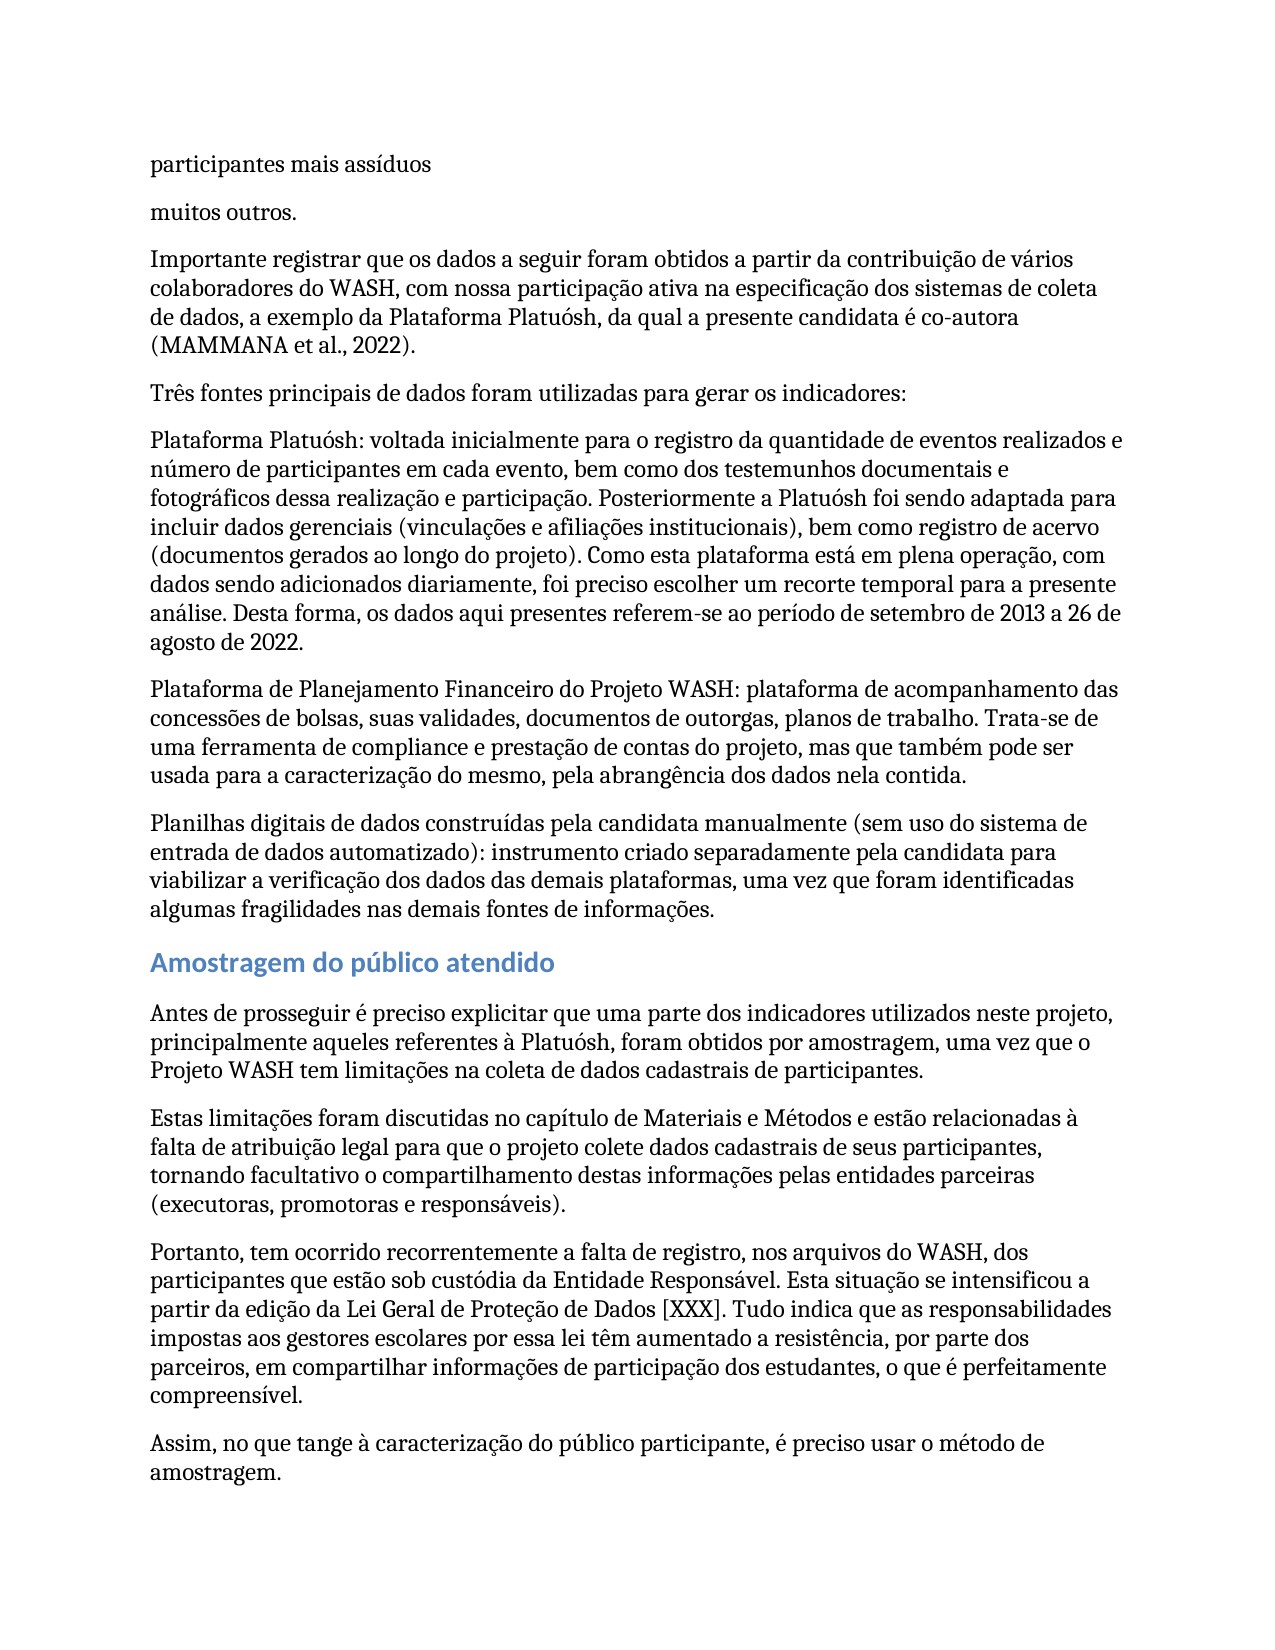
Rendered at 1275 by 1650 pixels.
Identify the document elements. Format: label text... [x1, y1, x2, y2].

text Assim, no que tange à caracterização do público participante, é preciso usar o método de amostragem. [150, 1429, 1125, 1486]
text muitos outros. [150, 197, 1125, 226]
text Plataforma Platuósh: voltada inicialmente para o registro da quantidade de eventos realizados e número de participantes em cada evento, bem como dos testemunhos documentais e fotográficos dessa realização e participação. Posteriormente a Platuósh foi sendo adaptada para incluir dados gerenciais (vinculações e afiliações institucionais), bem como registro de acervo (documentos gerados ao longo do projeto). Como esta plataforma está em plena operação, com dados sendo adicionados diariamente, foi preciso escolher um recorte temporal para a presente análise. Desta forma, os dados aqui presentes referem-se ao perı́odo de setembro de 2013 a 26 de agosto de 2022. [150, 426, 1125, 656]
text Portanto, tem ocorrido recorrentemente a falta de registro, nos arquivos do WASH, dos participantes que estão sob custódia da Entidade Responsável. Esta situação se intensificou a partir da edição da Lei Geral de Proteção de Dados [XXX]. Tudo indica que as responsabilidades impostas aos gestores escolares por essa lei têm aumentado a resistência, por parte dos parceiros, em compartilhar informações de participação dos estudantes, o que é perfeitamente compreensı́vel. [150, 1238, 1125, 1410]
text Três fontes principais de dados foram utilizadas para gerar os indicadores: [150, 379, 1125, 407]
text Planilhas digitais de dados construı́das pela candidata manualmente (sem uso do sistema de entrada de dados automatizado): instrumento criado separadamente pela candidata para viabilizar a verificação dos dados das demais plataformas, uma vez que foram identificadas algumas fragilidades nas demais fontes de informações. [150, 809, 1125, 924]
text Antes de prosseguir é preciso explicitar que uma parte dos indicadores utilizados neste projeto, principalmente aqueles referentes à Platuósh, foram obtidos por amostragem, uma vez que o Projeto WASH tem limitações na coleta de dados cadastrais de participantes. [150, 999, 1125, 1085]
text Importante registrar que os dados a seguir foram obtidos a partir da contribuição de vários colaboradores do WASH, com nossa participação ativa na especificação dos sistemas de coleta de dados, a exemplo da Plataforma Platuósh, da qual a presente candidata é co-autora (MAMMANA et al., 2022). [150, 245, 1125, 360]
subtitle Amostragem do público atendido [150, 944, 1125, 980]
text Plataforma de Planejamento Financeiro do Projeto WASH: plataforma de acompanhamento das concessões de bolsas, suas validades, documentos de outorgas, planos de trabalho. Trata-se de uma ferramenta de compliance e prestação de contas do projeto, mas que também pode ser usada para a caracterização do mesmo, pela abrangência dos dados nela contida. [150, 675, 1125, 790]
text Estas limitações foram discutidas no capı́tulo de Materiais e Métodos e estão relacionadas à falta de atribuição legal para que o projeto colete dados cadastrais de seus participantes, tornando facultativo o compartilhamento destas informações pelas entidades parceiras (executoras, promotoras e responsáveis). [150, 1104, 1125, 1219]
text participantes mais assı́duos [150, 150, 1125, 179]
